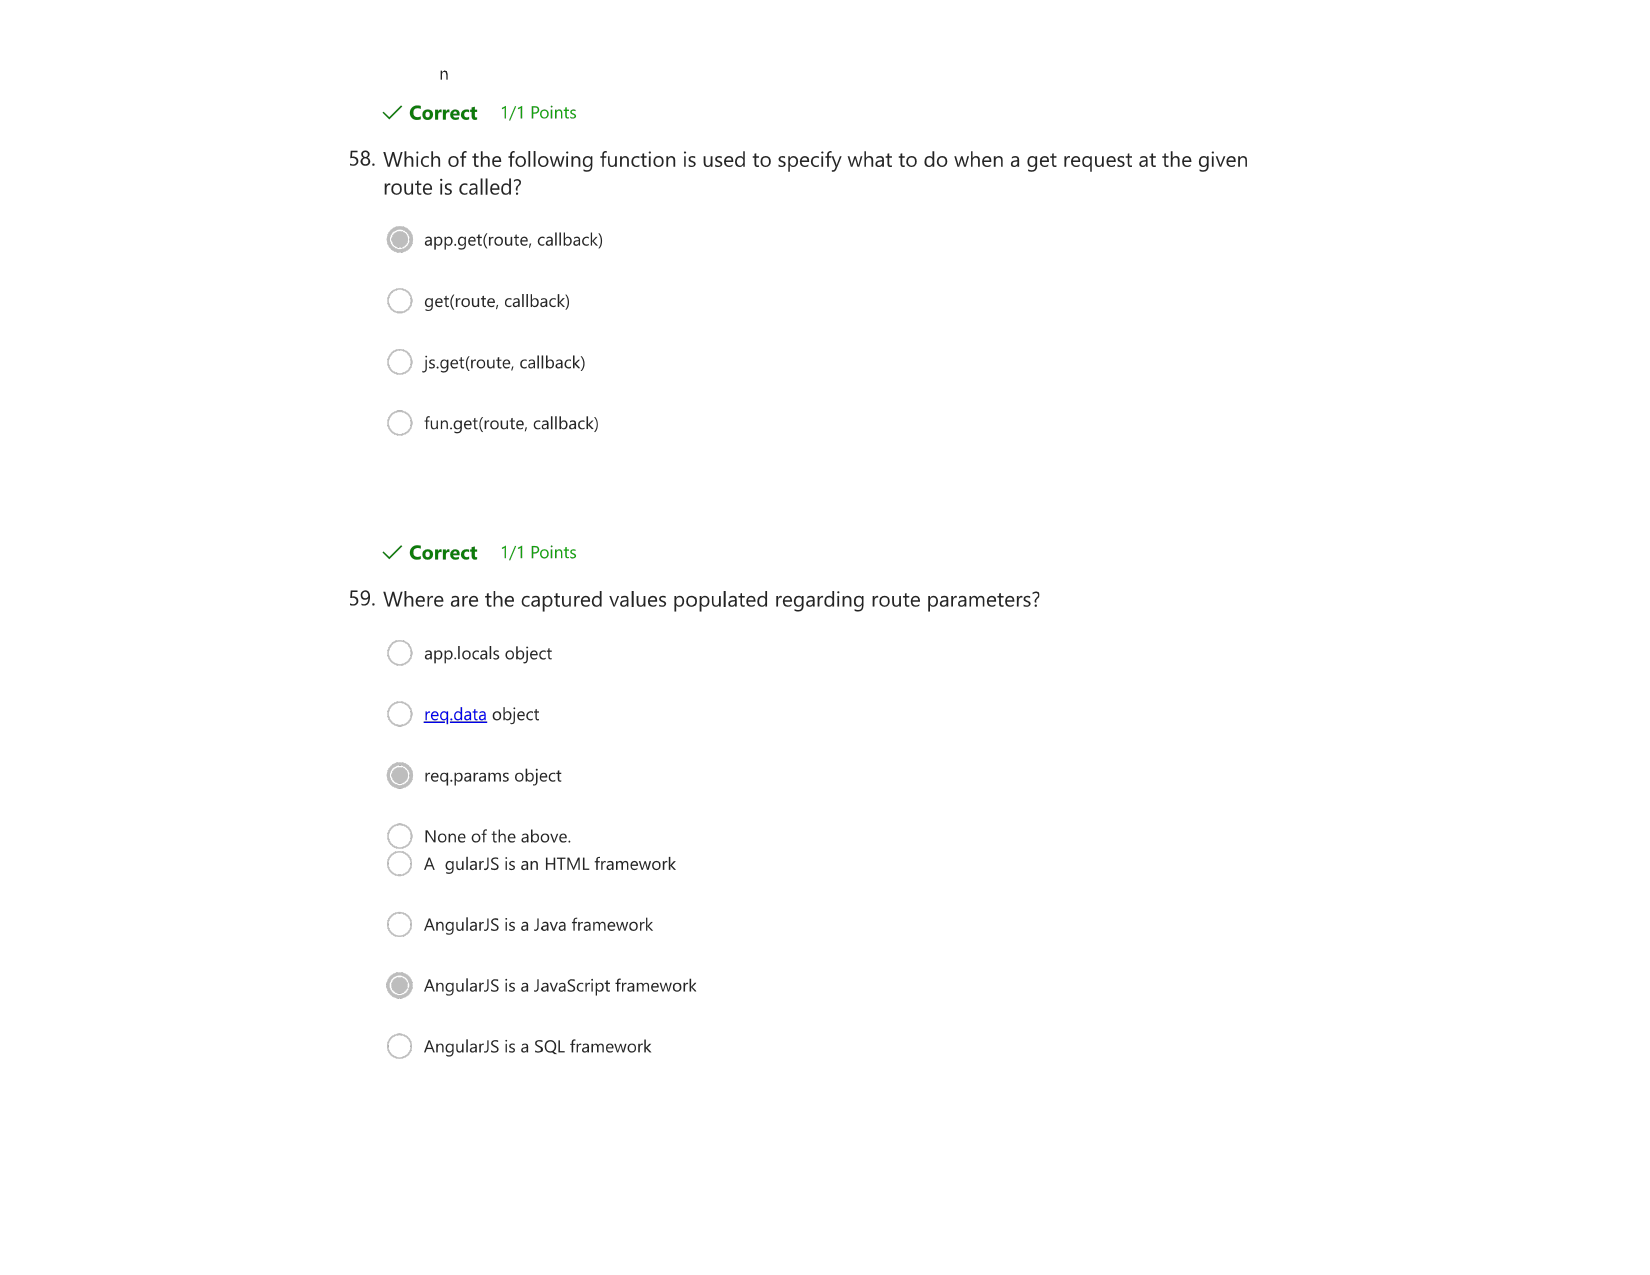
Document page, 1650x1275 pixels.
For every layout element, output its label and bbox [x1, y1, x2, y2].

picture [385, 850, 697, 1059]
picture [349, 105, 1247, 436]
picture [349, 544, 1040, 849]
